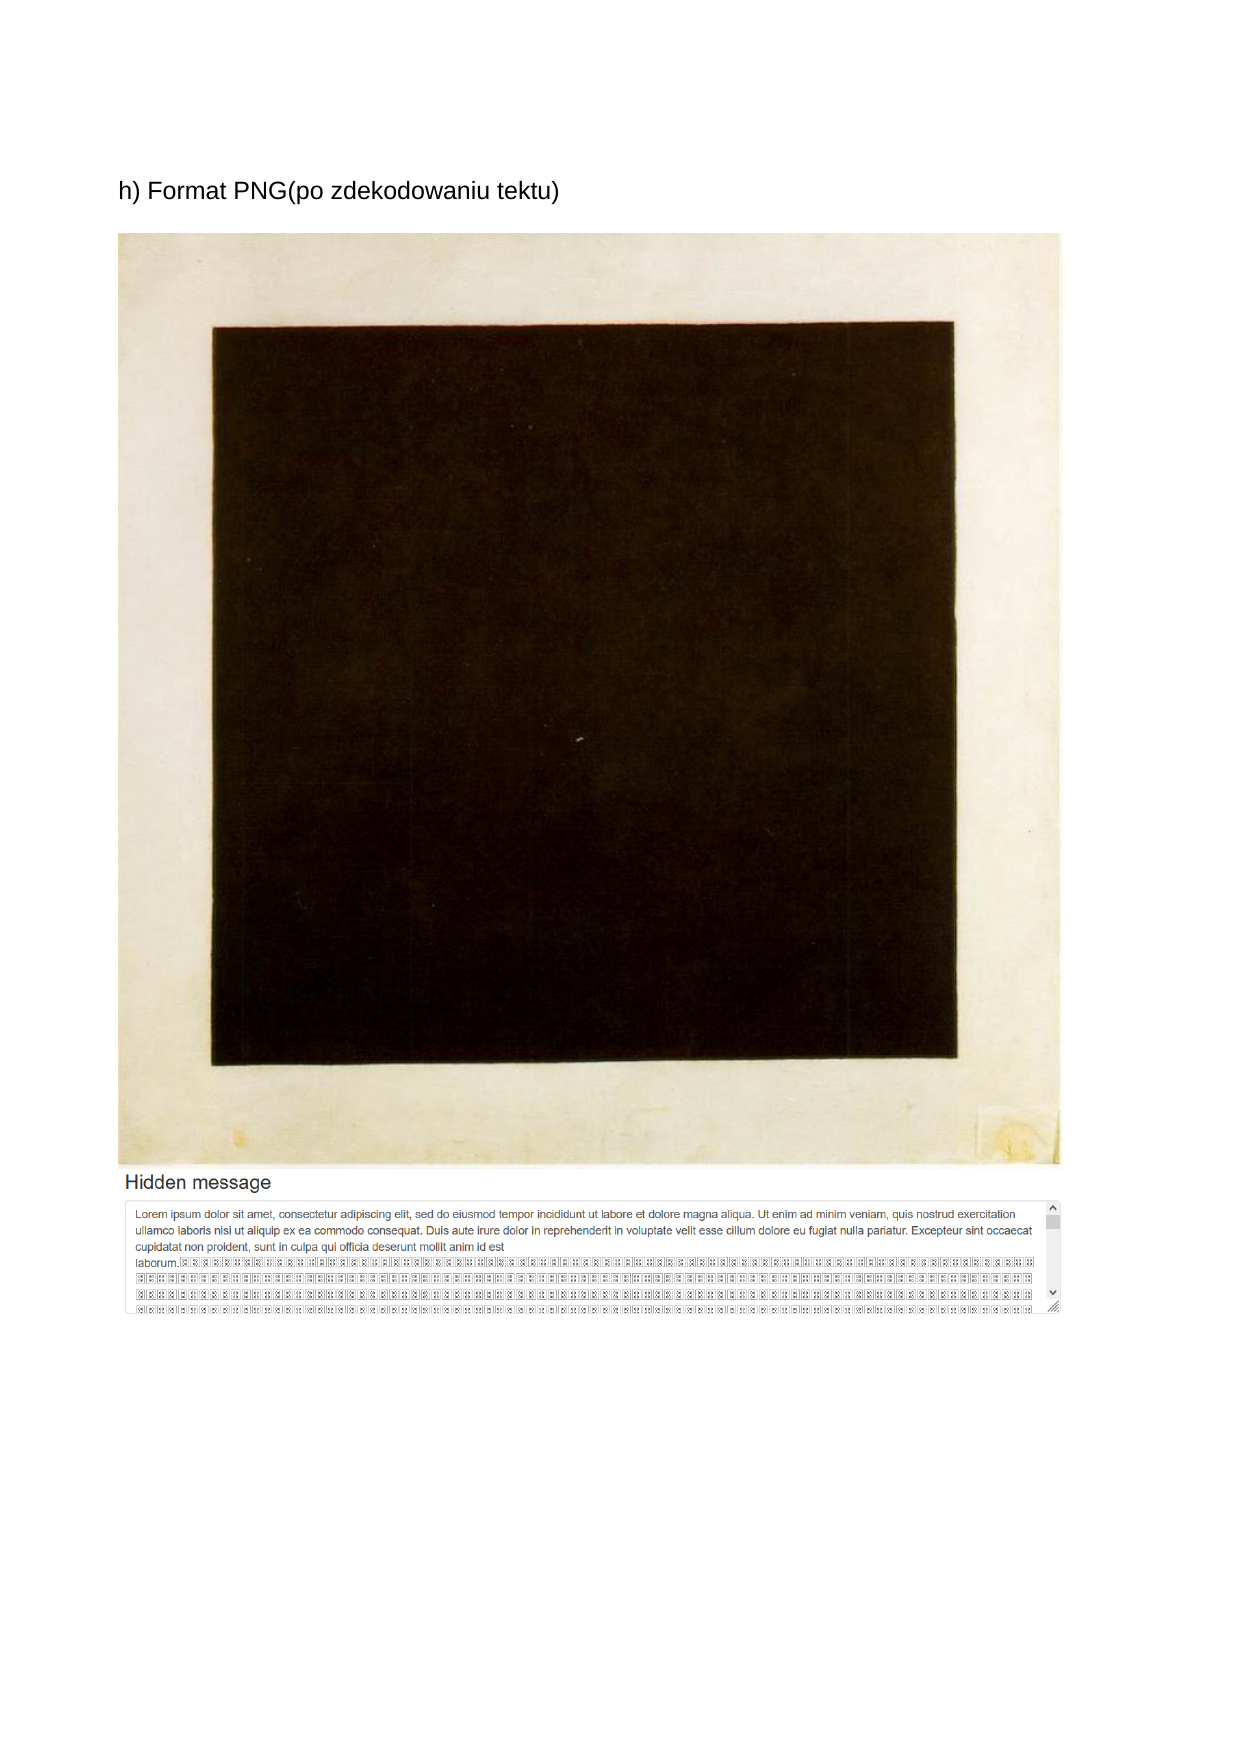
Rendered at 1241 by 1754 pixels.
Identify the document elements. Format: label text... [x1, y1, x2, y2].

picture [118, 233, 1063, 1321]
